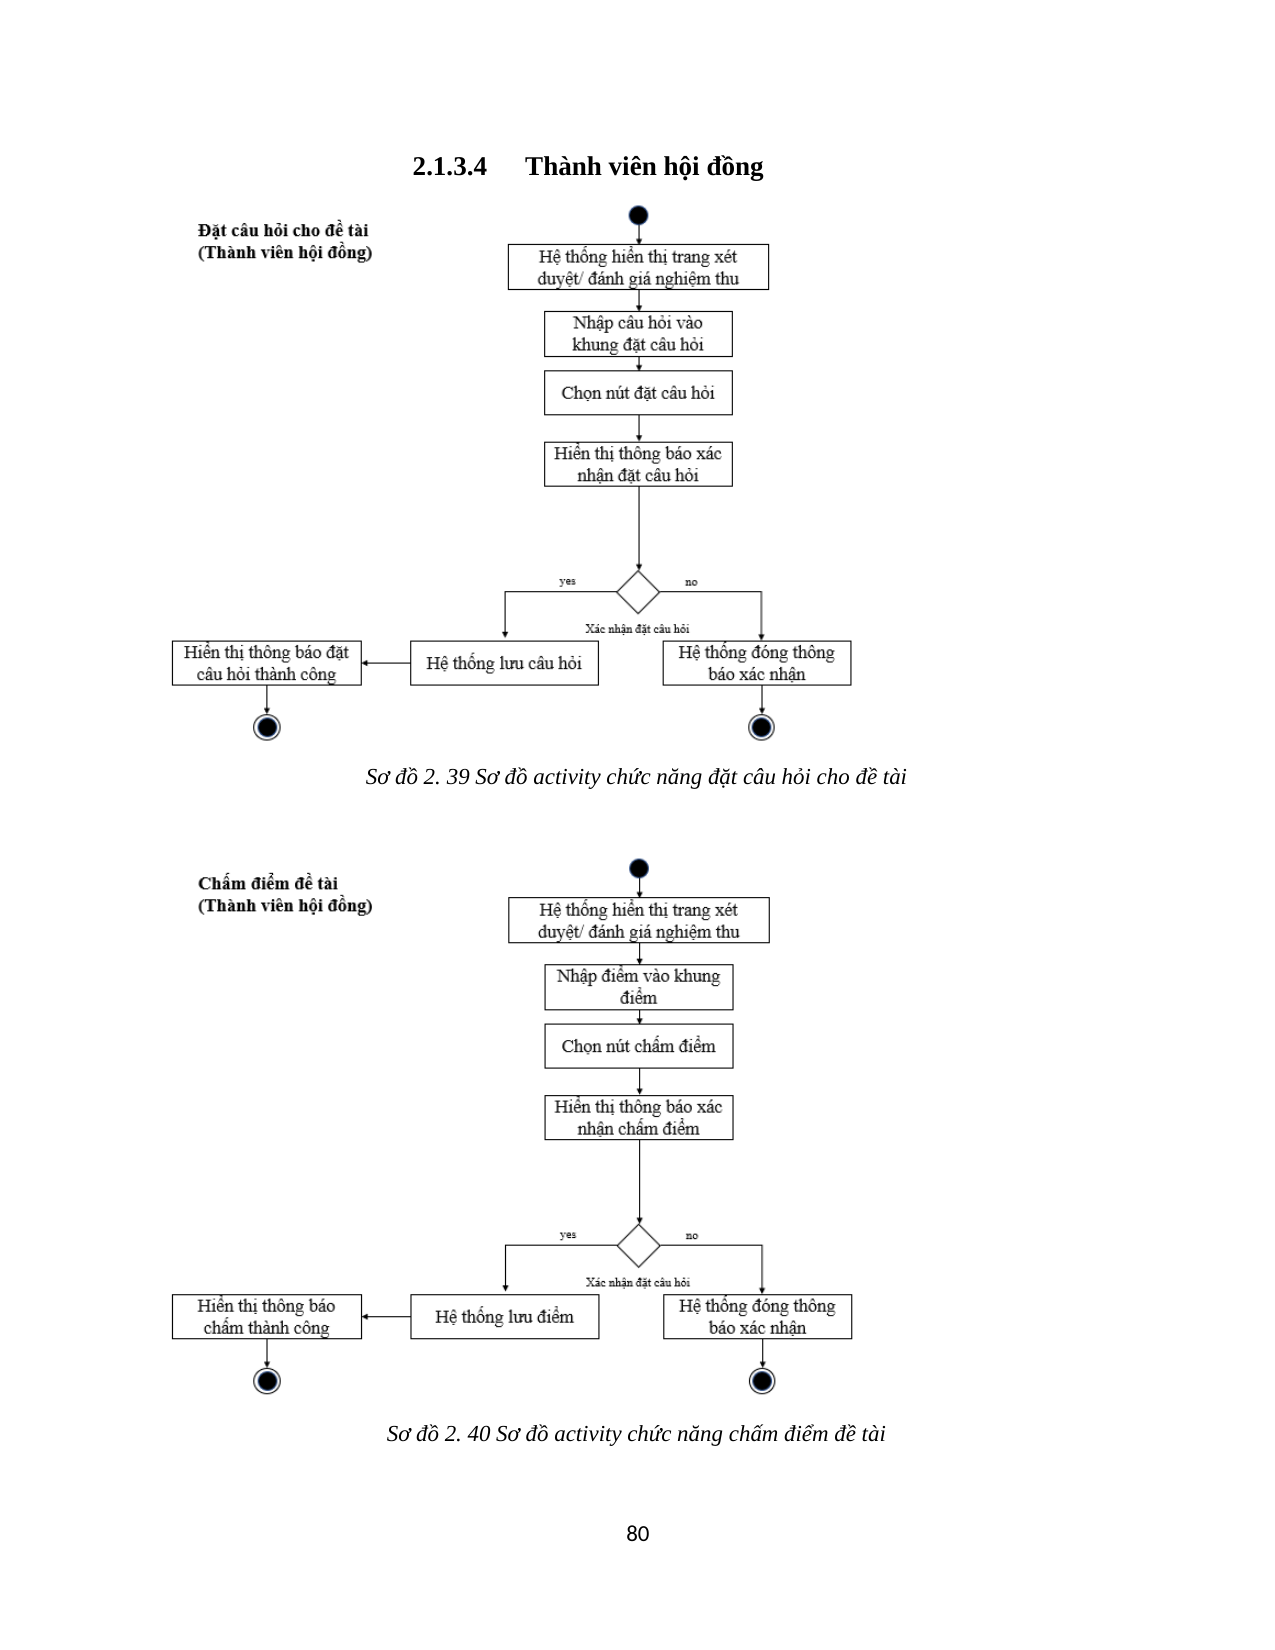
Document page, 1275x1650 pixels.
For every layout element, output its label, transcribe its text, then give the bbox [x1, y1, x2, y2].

picture [150, 852, 1125, 1402]
picture [150, 200, 1125, 745]
list Thành viên hội đồng [412, 150, 1125, 181]
